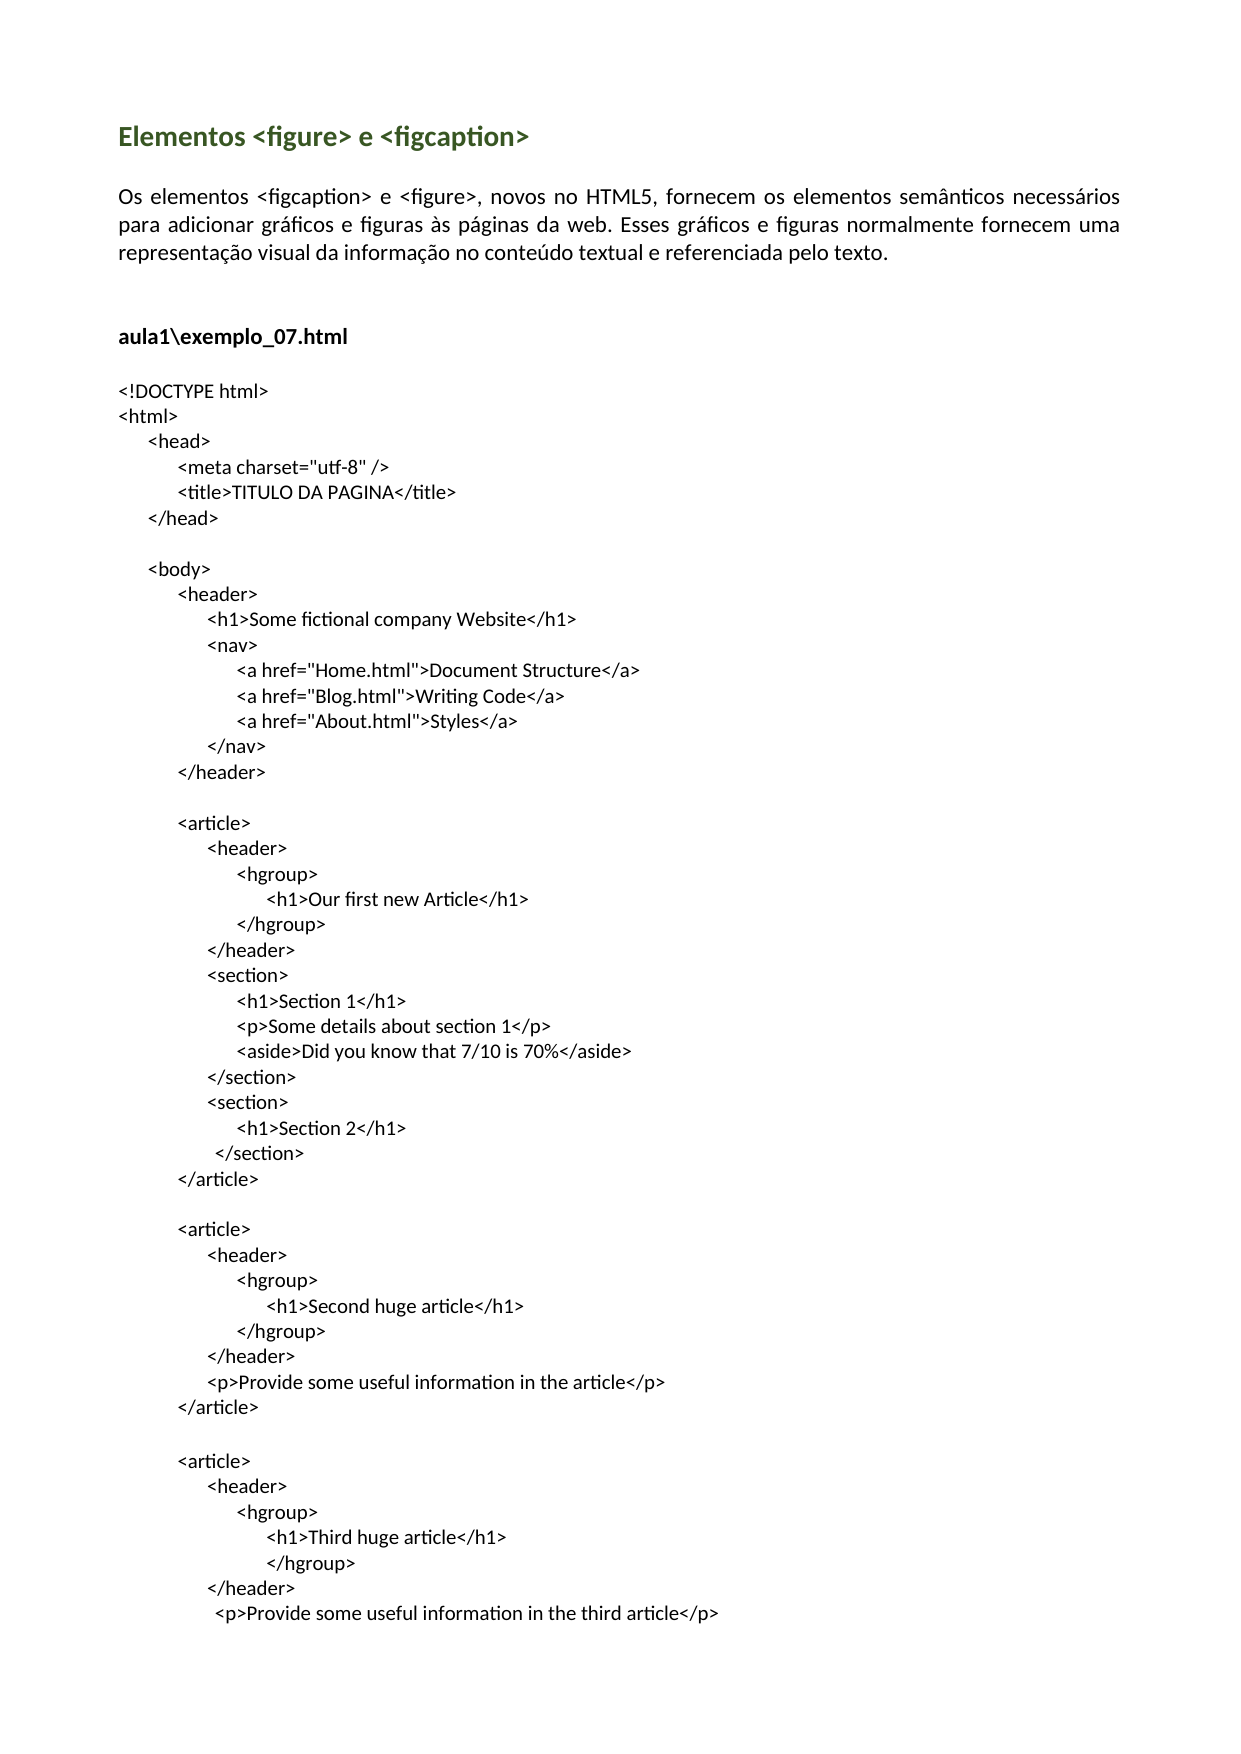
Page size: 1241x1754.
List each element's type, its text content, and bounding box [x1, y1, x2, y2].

text aula1\exemplo_07.html [118, 322, 1122, 350]
text <a href="Blog.html">Writing Code</a> [118, 683, 1122, 708]
text <a href="Home.html">Document Structure</a> [118, 657, 1122, 683]
text </header> [118, 1344, 1122, 1369]
text <article> [118, 1217, 1122, 1242]
text </header> [118, 937, 1122, 962]
text <article> [118, 810, 1122, 835]
text <h1>Some fictional company Website</h1> [118, 607, 1122, 632]
text </header> [118, 1575, 1122, 1601]
text <h1>Our first new Article</h1> [118, 886, 1122, 912]
text <hgroup> [118, 1267, 1122, 1293]
text <hgroup> [118, 1499, 1122, 1524]
text <body> [118, 556, 1122, 581]
text <hgroup> [118, 861, 1122, 886]
text <article> [118, 1448, 1122, 1473]
text </nav> [118, 734, 1122, 759]
text </hgroup> [118, 912, 1122, 937]
text <html> [118, 403, 1122, 429]
text <title>TITULO DA PAGINA</title> [118, 479, 1122, 505]
text </head> [118, 505, 1122, 530]
text <p>Provide some useful information in the article</p> [118, 1369, 1122, 1394]
text <h1>Section 1</h1> [118, 988, 1122, 1013]
text <p>Some details about section 1</p> [118, 1013, 1122, 1039]
text <head> [118, 429, 1122, 454]
text <aside>Did you know that 7/10 is 70%</aside> [118, 1039, 1122, 1064]
text Os elementos <figcaption> e <figure>, novos no HTML5, fornecem os elementos semânticos necessários para adicionar gráficos e figuras às páginas da web. Esses gráficos e figuras normalmente fornecem uma representação visual da informação no conteúdo textual e referenciada pelo texto. [118, 182, 1122, 266]
text <nav> [118, 632, 1122, 657]
text <header> [118, 835, 1122, 861]
text </section> [118, 1140, 1122, 1166]
text <p>Provide some useful information in the third article</p> [118, 1601, 1122, 1626]
text </header> [118, 759, 1122, 784]
text </article> [118, 1166, 1122, 1191]
text <h1>Second huge article</h1> [118, 1293, 1122, 1318]
text </section> [118, 1064, 1122, 1089]
text <section> [118, 1089, 1122, 1115]
text <h1>Section 2</h1> [118, 1115, 1122, 1140]
text <a href="About.html">Styles</a> [118, 708, 1122, 734]
text <header> [118, 1242, 1122, 1267]
text <!DOCTYPE html> [118, 378, 1122, 403]
text <h1>Third huge article</h1> [118, 1524, 1122, 1550]
text </article> [118, 1394, 1122, 1420]
text <section> [118, 962, 1122, 988]
text <header> [118, 581, 1122, 607]
text <header> [118, 1473, 1122, 1499]
text </hgroup> [118, 1318, 1122, 1344]
text <meta charset="utf-8" /> [118, 454, 1122, 479]
subtitle Elementos <figure> e <figcaption> [118, 118, 1122, 154]
text </hgroup> [118, 1550, 1122, 1575]
